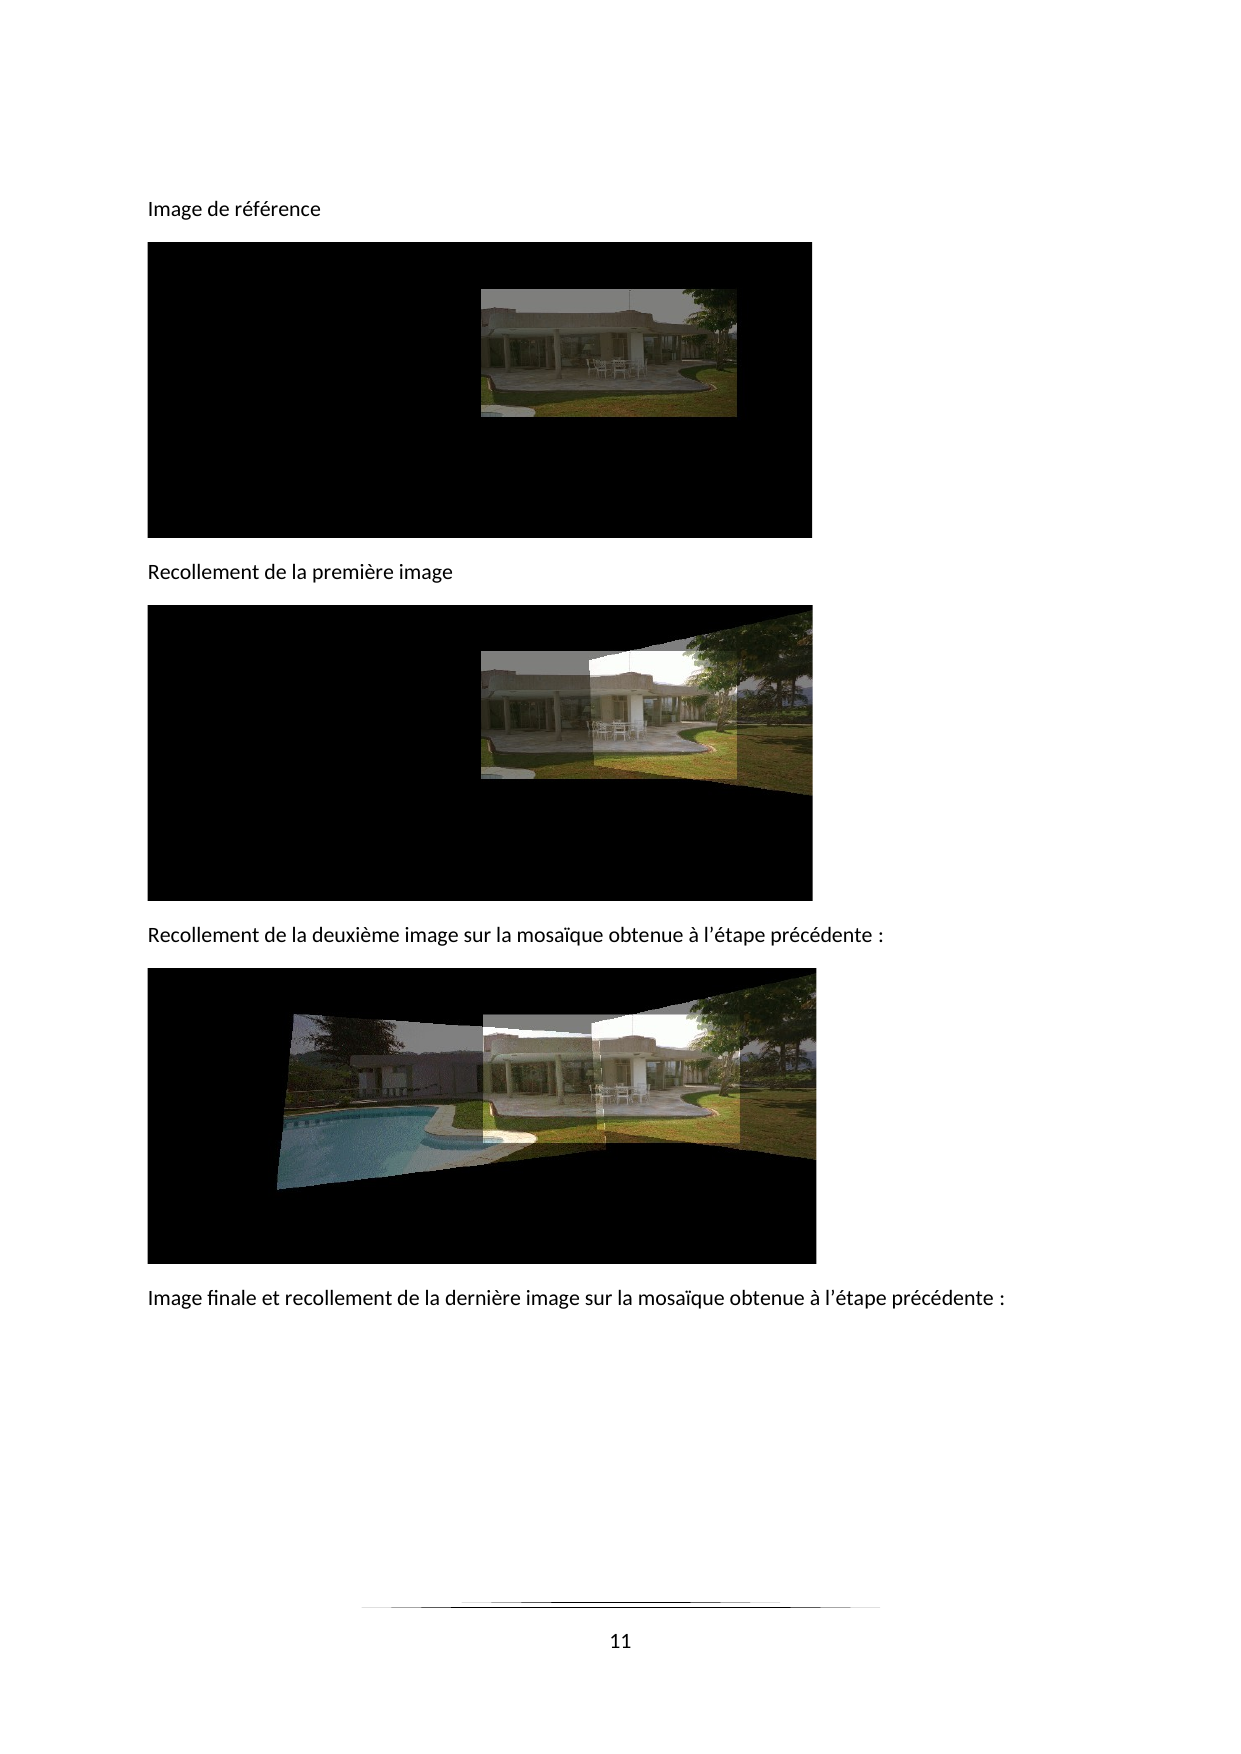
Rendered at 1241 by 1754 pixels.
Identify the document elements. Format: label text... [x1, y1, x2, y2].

text Recollement de la deuxième image sur la mosaïque obtenue à l’étape précédente : [148, 921, 1093, 948]
picture [147, 605, 813, 901]
picture [147, 242, 813, 538]
text Image finale et recollement de la dernière image sur la mosaïque obtenue à l’étape précédente : [148, 1284, 1093, 1311]
picture [147, 968, 817, 1264]
text Image de référence [148, 195, 1093, 222]
text Recollement de la première image [148, 558, 1093, 585]
